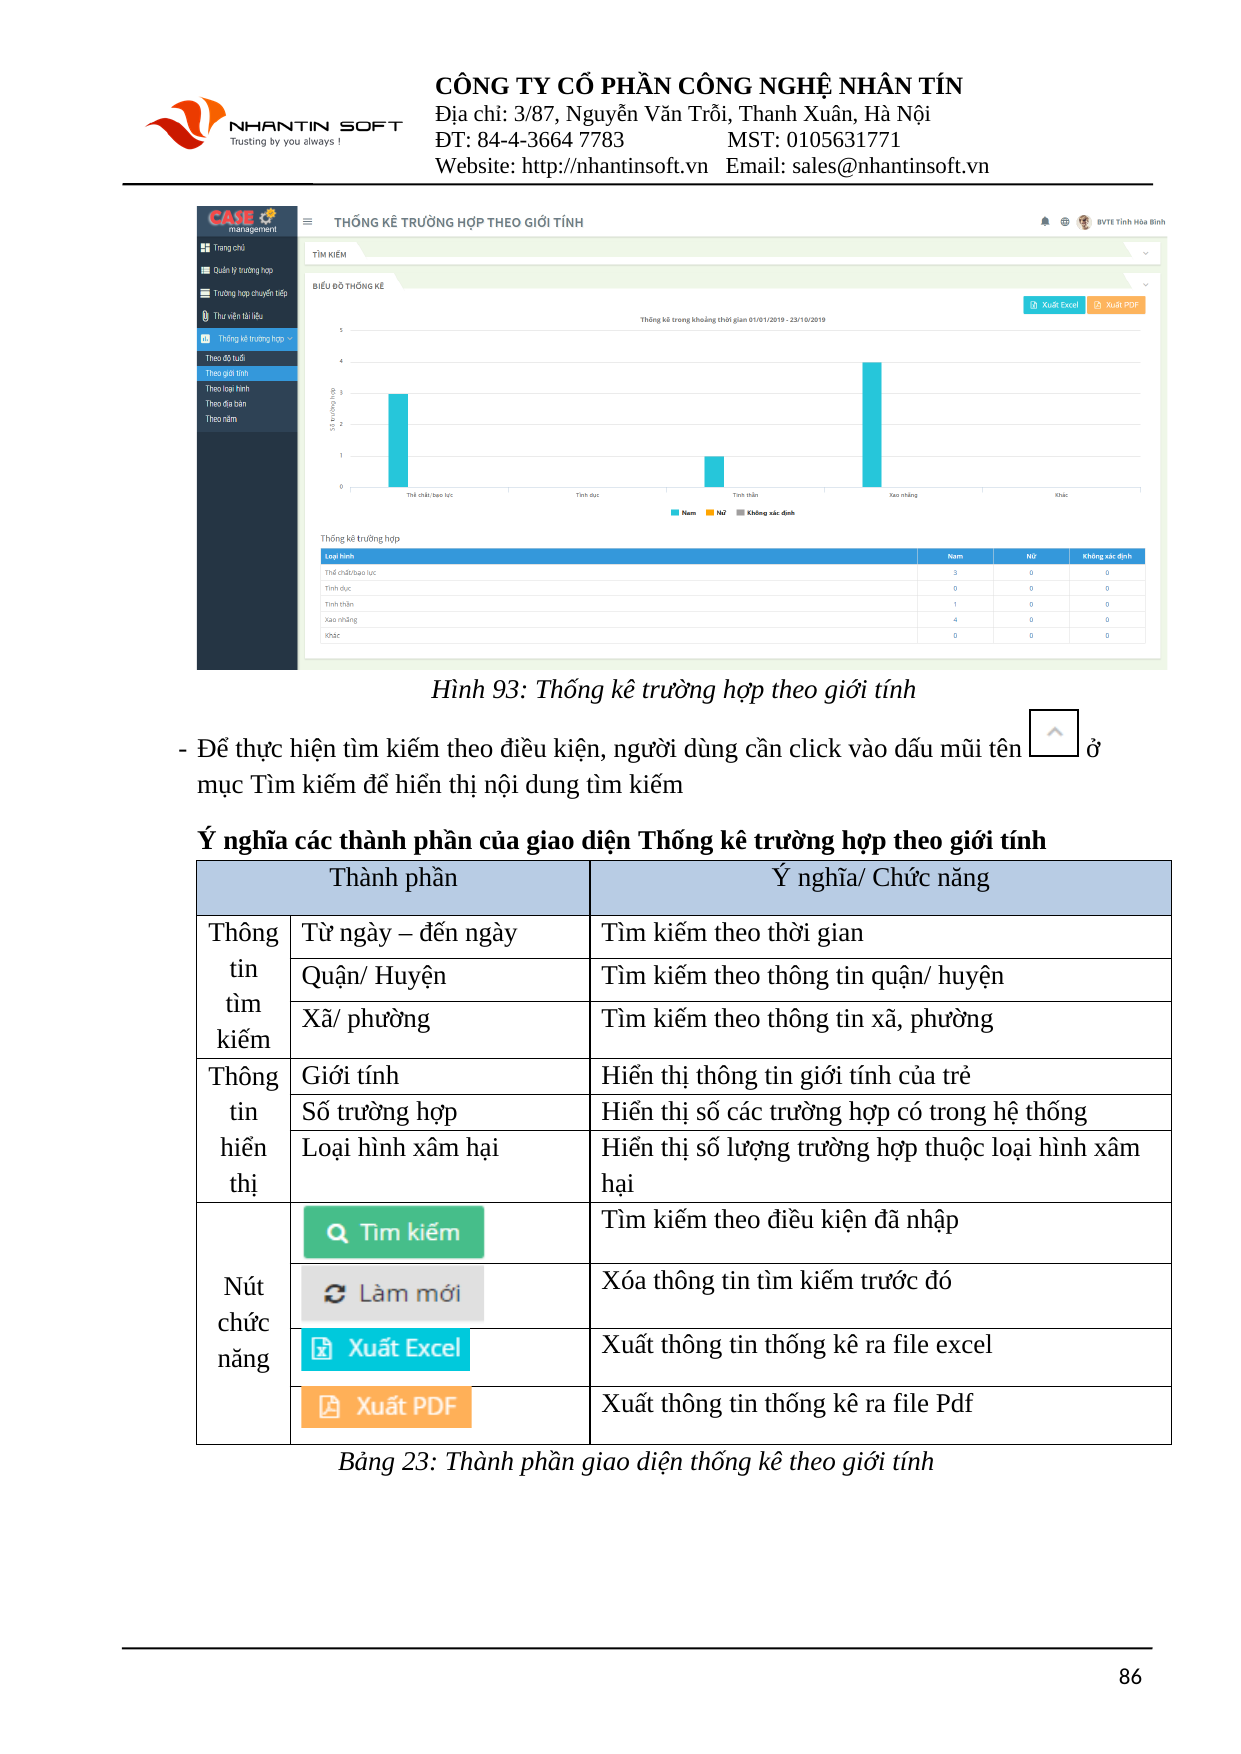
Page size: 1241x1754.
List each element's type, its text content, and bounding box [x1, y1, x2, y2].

table_cell Hiển thị số lượng trường hợp thuộc loại hình xâm hại [591, 1131, 1171, 1202]
subtitle Ý nghĩa các thành phần của giao diện Thống kê trường hợp theo giới tính [122, 824, 1153, 856]
table_cell Thông tin hiển thị [197, 1059, 290, 1202]
table_cell Số trường hợp [291, 1095, 589, 1130]
table_cell Tìm kiếm theo thông tin xã, phường [591, 1002, 1171, 1058]
table_cell Nút chức năng [197, 1203, 290, 1444]
picture [196, 206, 1168, 670]
table_cell [291, 1264, 589, 1328]
table_cell [291, 1203, 589, 1263]
picture [301, 1386, 472, 1428]
table_cell Thông tin tìm kiếm [197, 916, 290, 1058]
picture [301, 1264, 485, 1324]
table_cell Tìm kiếm theo thời gian [591, 916, 1171, 958]
table_header Thành phần [197, 861, 589, 915]
table_cell Từ ngày – đến ngày [291, 916, 589, 958]
table_cell Hiển thị số các trường hợp có trong hệ thống [591, 1095, 1171, 1130]
table_cell Tìm kiếm theo thông tin quận/ huyện [591, 959, 1171, 1001]
table_header Ý nghĩa/ Chức năng [591, 861, 1171, 915]
table_cell Loại hình xâm hại [291, 1131, 589, 1202]
picture [301, 1328, 470, 1371]
picture [133, 70, 413, 176]
list Để thực hiện tìm kiếm theo điều kiện, người dùng cần click vào dấu mũi tên ở mục Tìm kiếm để hiển thị nội dung tìm kiếm [178, 709, 1153, 799]
table_cell Xuất thông tin thống kê ra file excel [591, 1329, 1171, 1386]
table_cell Xã/ phường [291, 1002, 589, 1058]
table_cell [291, 1329, 589, 1386]
table_cell Xóa thông tin tìm kiếm trước đó [591, 1264, 1171, 1328]
list Hình 93: Thống kê trường hợp theo giới tính [197, 673, 1153, 704]
table_cell Hiển thị thông tin giới tính của trẻ [591, 1059, 1171, 1094]
table_cell Quận/ Huyện [291, 959, 589, 1001]
picture [301, 1203, 486, 1260]
table_cell Giới tính [291, 1059, 589, 1094]
table_cell [291, 1387, 589, 1444]
table_cell Xuất thông tin thống kê ra file Pdf [591, 1387, 1171, 1444]
table_cell Tìm kiếm theo điều kiện đã nhập [591, 1203, 1171, 1263]
picture [1031, 711, 1077, 755]
